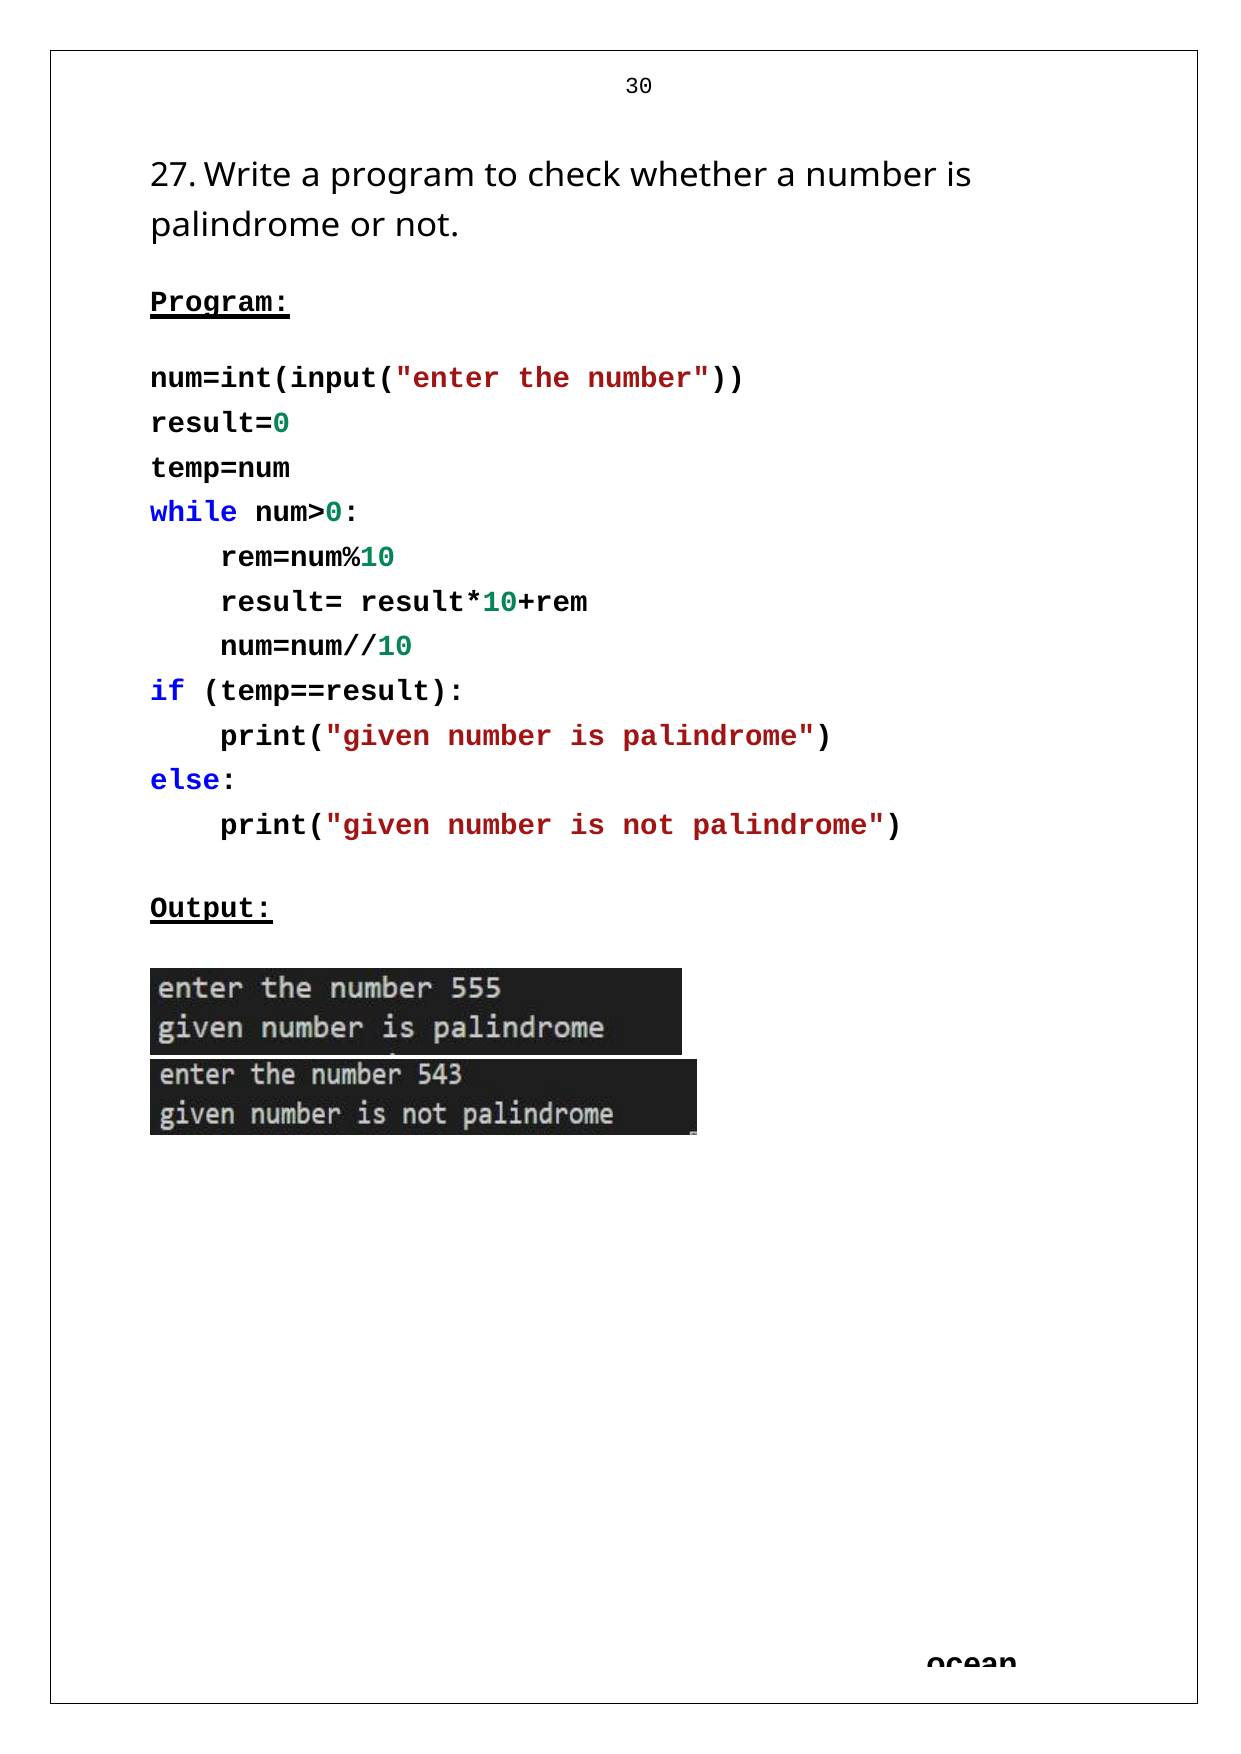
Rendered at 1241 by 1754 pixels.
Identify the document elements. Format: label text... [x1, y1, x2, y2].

text print("given number is not palindrome") [220, 810, 1197, 843]
text Output: [150, 893, 1197, 926]
text temp=num while num>0: [150, 453, 362, 530]
text rem=num%10 [220, 542, 1197, 575]
picture [150, 968, 682, 1055]
text num=int(input("enter the number")) result=0 [150, 364, 747, 441]
text print("given number is palindrome") else: [150, 721, 834, 798]
subtitle Write a program to check whether a number is palindrome or not. [150, 151, 981, 246]
text result= result*10+rem num=num//10 [220, 587, 589, 664]
text if (temp==result): [150, 676, 1197, 709]
text Program: [150, 288, 1197, 321]
picture [150, 1059, 697, 1135]
